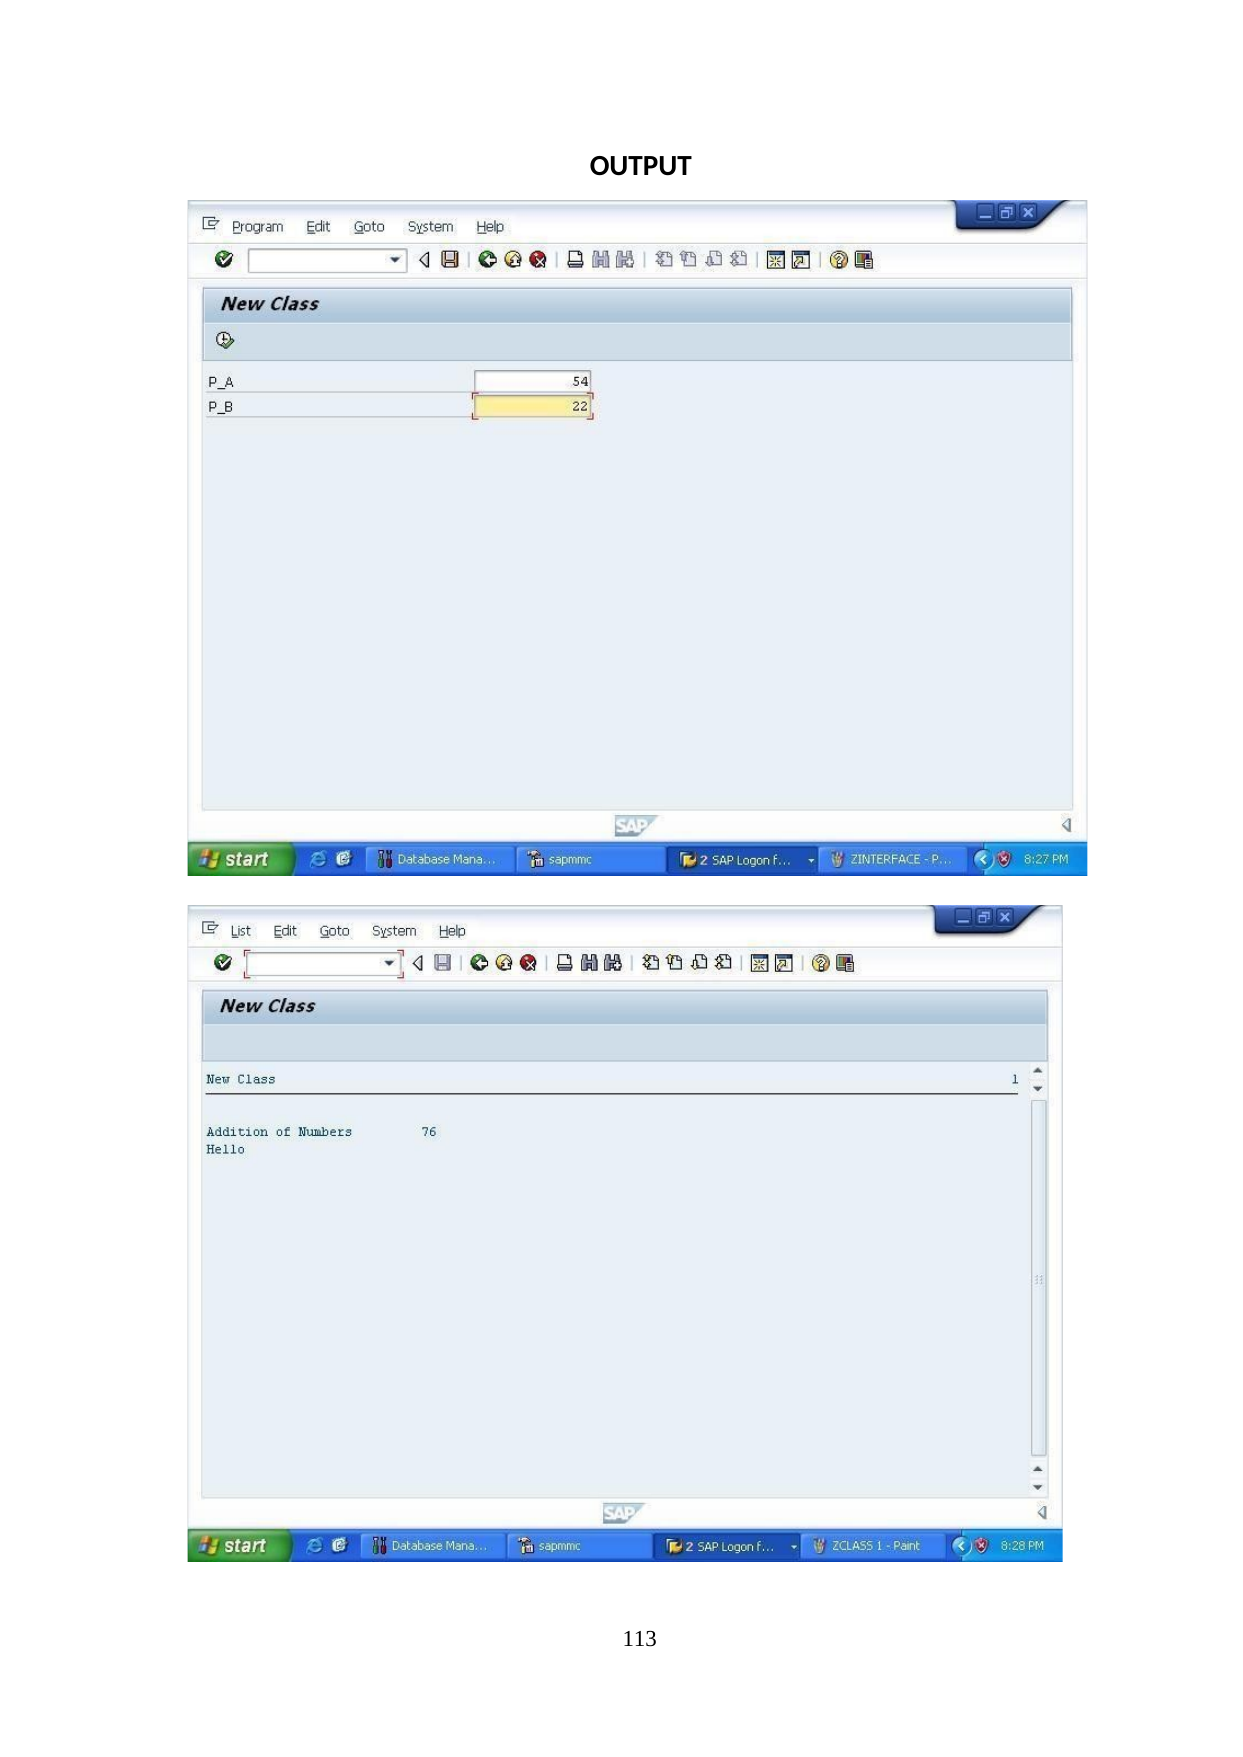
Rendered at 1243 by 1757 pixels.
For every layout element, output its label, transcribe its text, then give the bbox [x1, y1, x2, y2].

picture [187, 200, 1088, 876]
picture [187, 905, 1063, 1562]
subtitle OUTPUT [466, 147, 815, 182]
